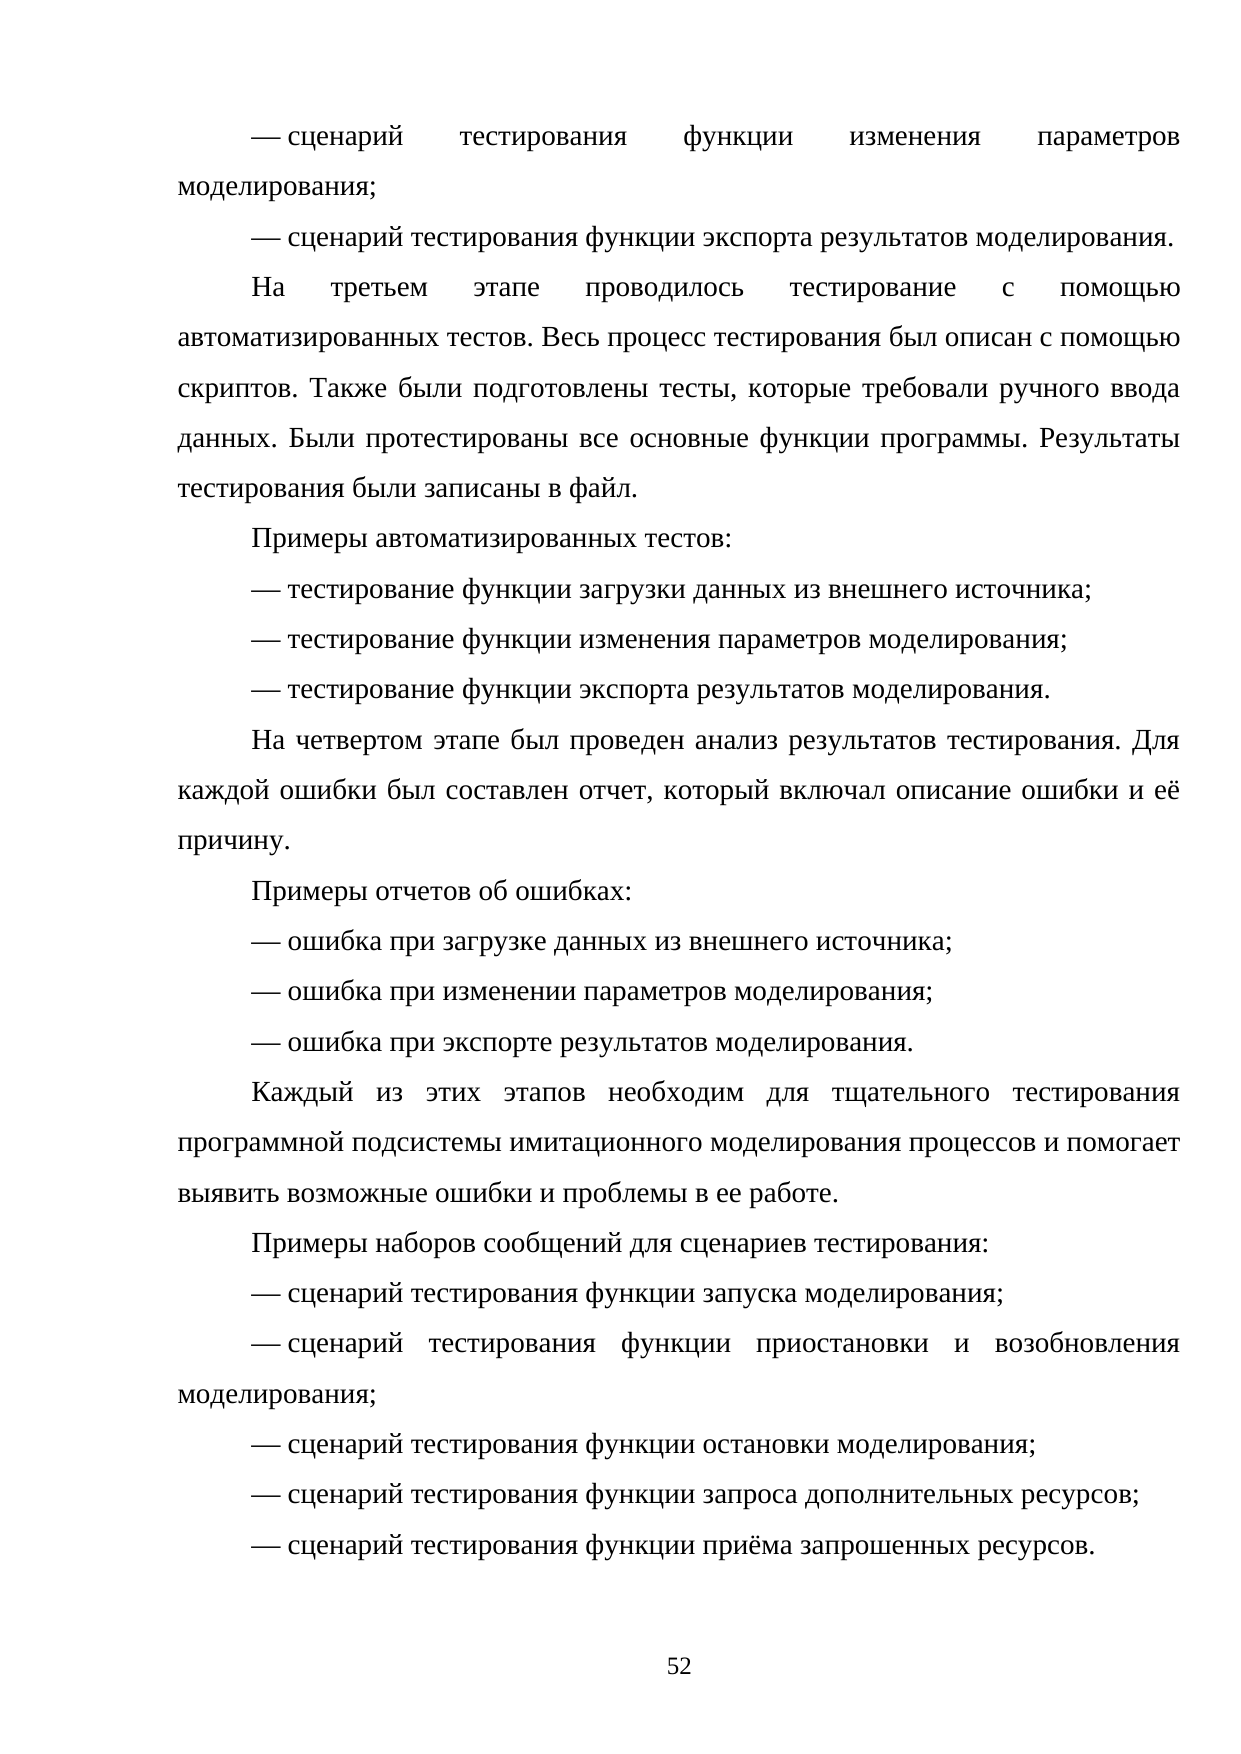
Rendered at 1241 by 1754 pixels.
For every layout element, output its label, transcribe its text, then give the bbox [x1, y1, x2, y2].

list сценарий тестирования функции приостановки и возобновления моделирования; [177, 1326, 1181, 1409]
list сценарий тестирования функции экспорта результатов моделирования. [177, 219, 1181, 252]
text На третьем этапе проводилось тестирование с помощью автоматизированных тестов. Весь процесс тестирования был описан с помощью скриптов. Также были подготовлены тесты, которые требовали ручного ввода данных. Были протестированы все основные функции программы. Результаты тестирования были записаны в файл. [177, 269, 1181, 504]
list ошибка при изменении параметров моделирования; [177, 973, 1181, 1007]
text Примеры автоматизированных тестов: [177, 521, 1181, 554]
text Примеры наборов сообщений для сценариев тестирования: [177, 1225, 1181, 1258]
list тестирование функции изменения параметров моделирования; [177, 621, 1181, 655]
text На четвертом этапе был проведен анализ результатов тестирования. Для каждой ошибки был составлен отчет, который включал описание ошибки и её причину. [177, 722, 1181, 856]
list сценарий тестирования функции приёма запрошенных ресурсов. [177, 1527, 1181, 1560]
list сценарий тестирования функции остановки моделирования; [177, 1426, 1181, 1460]
list тестирование функции загрузки данных из внешнего источника; [177, 571, 1181, 604]
list сценарий тестирования функции запроса дополнительных ресурсов; [177, 1477, 1181, 1510]
list сценарий тестирования функции запуска моделирования; [177, 1275, 1181, 1309]
list сценарий тестирования функции изменения параметров моделирования; [177, 118, 1181, 202]
list тестирование функции экспорта результатов моделирования. [177, 672, 1181, 705]
list ошибка при экспорте результатов моделирования. [177, 1024, 1181, 1057]
text Каждый из этих этапов необходим для тщательного тестирования программной подсистемы имитационного моделирования процессов и помогает выявить возможные ошибки и проблемы в ее работе. [177, 1074, 1181, 1208]
text Примеры отчетов об ошибках: [177, 873, 1181, 906]
list ошибка при загрузке данных из внешнего источника; [177, 923, 1181, 957]
